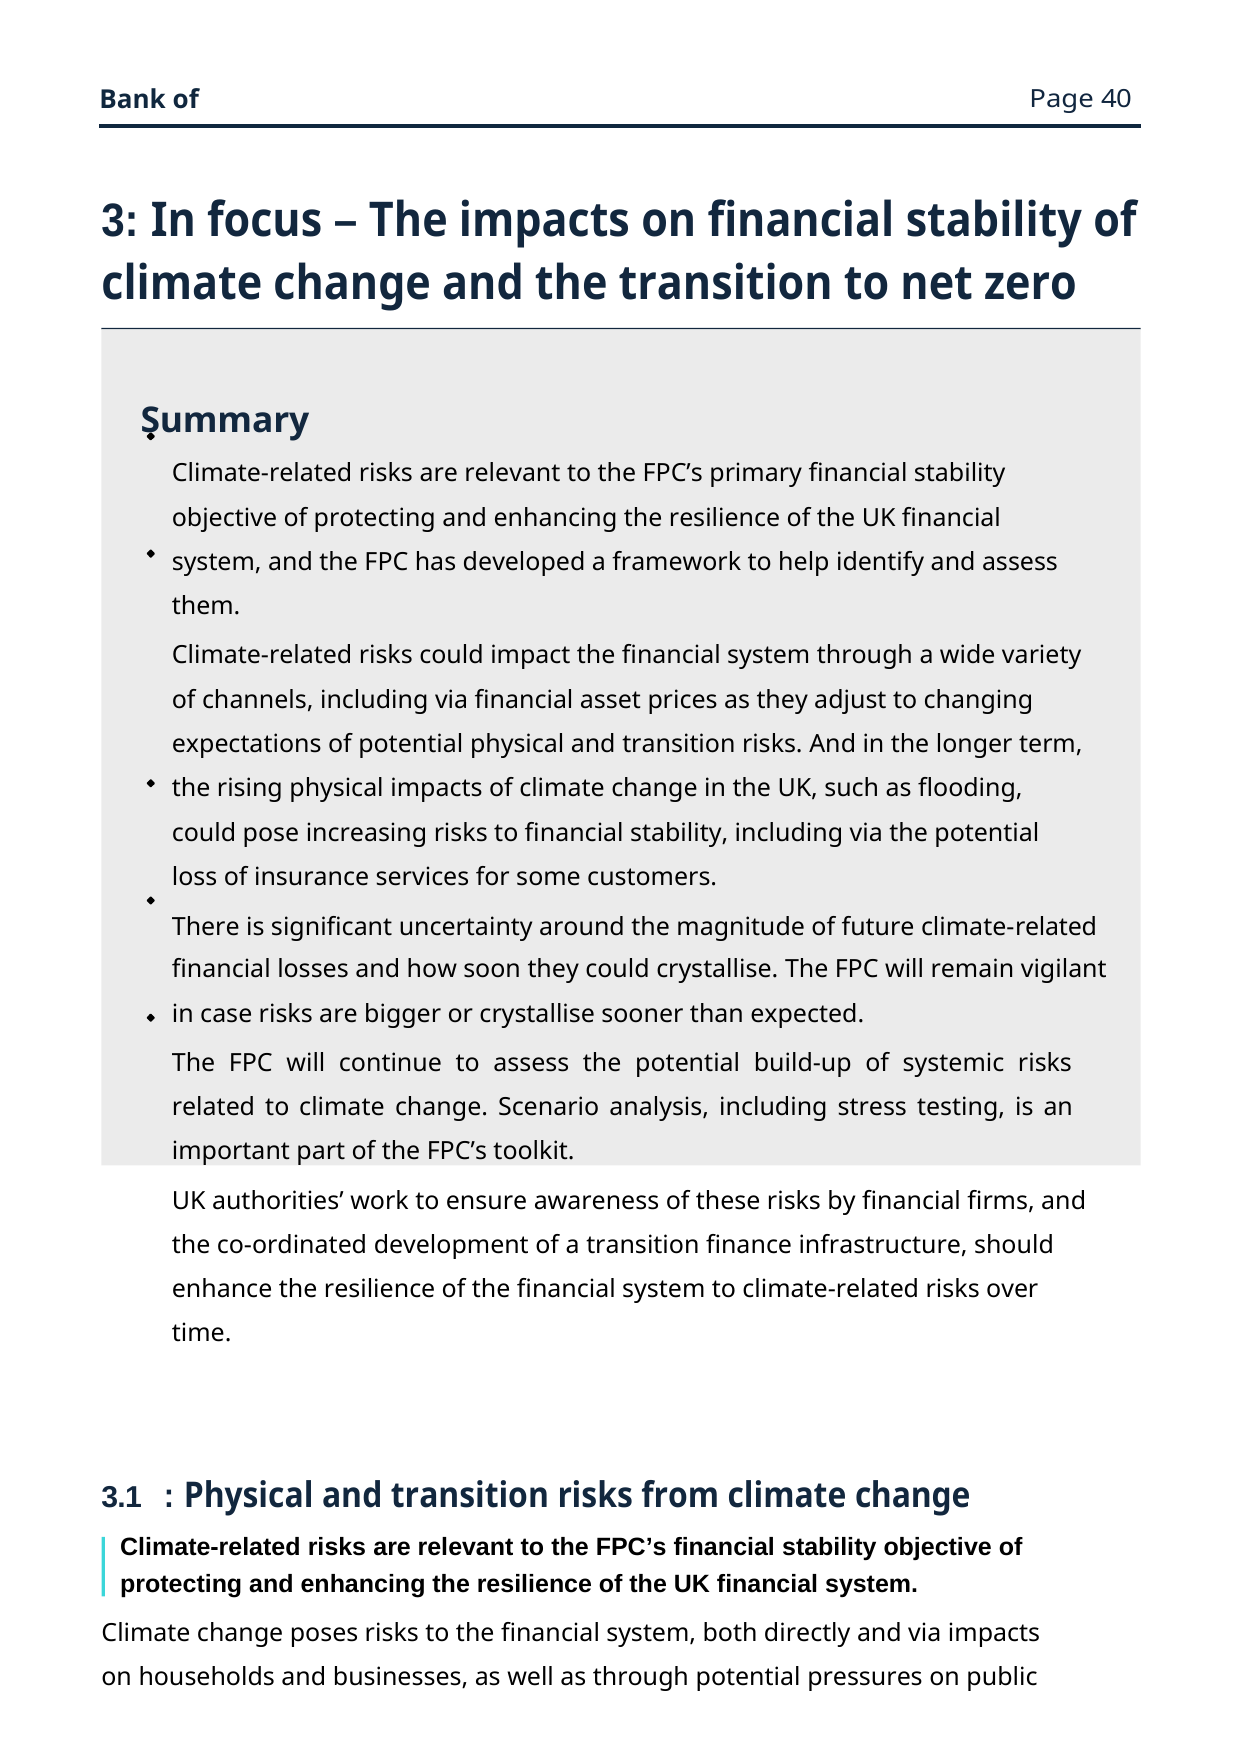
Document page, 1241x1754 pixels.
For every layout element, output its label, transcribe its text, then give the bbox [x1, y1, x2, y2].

text The FPC will continue to assess the potential build-up of systemic risks related to climate change. Scenario analysis, including stress testing, is an important part of the FPC’s toolkit. [172, 1044, 1073, 1167]
text There is significant uncertainty around the magnitude of future climate-related [172, 908, 1152, 942]
text Climate-related risks are relevant to the FPC’s primary financial stability objective of protecting and enhancing the resilience of the UK financial system, and the FPC has developed a framework to help identify and assess them. [172, 455, 1096, 622]
text financial losses and how soon they could crystallise. The FPC will remain vigilant in case risks are bigger or crystallise sooner than expected. [172, 951, 1132, 1029]
text UK authorities’ work to ensure awareness of these risks by financial firms, and the co-ordinated development of a transition finance infrastructure, should enhance the resilience of the financial system to climate-related risks over time. [172, 1182, 1091, 1349]
subtitle 3: In focus – The impacts on ﬁnancial stability of climate change and the transition to net zero [101, 185, 1152, 313]
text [101, 1615, 1058, 1693]
subtitle Climate-related risks are relevant to the FPC’s financial stability objective of protecting and enhancing the resilience of the UK financial system. [120, 1532, 1085, 1598]
subtitle : Physical and transition risks from climate change [101, 1470, 1152, 1518]
subtitle Summary [140, 394, 1152, 442]
text Climate-related risks could impact the financial system through a wide variety of channels, including via financial asset prices as they adjust to changing expectations of potential physical and transition risks. And in the longer term, the rising physical impacts of climate change in the UK, such as flooding, could pose increasing risks to financial stability, including via the potential loss of insurance services for some customers. [172, 637, 1085, 892]
